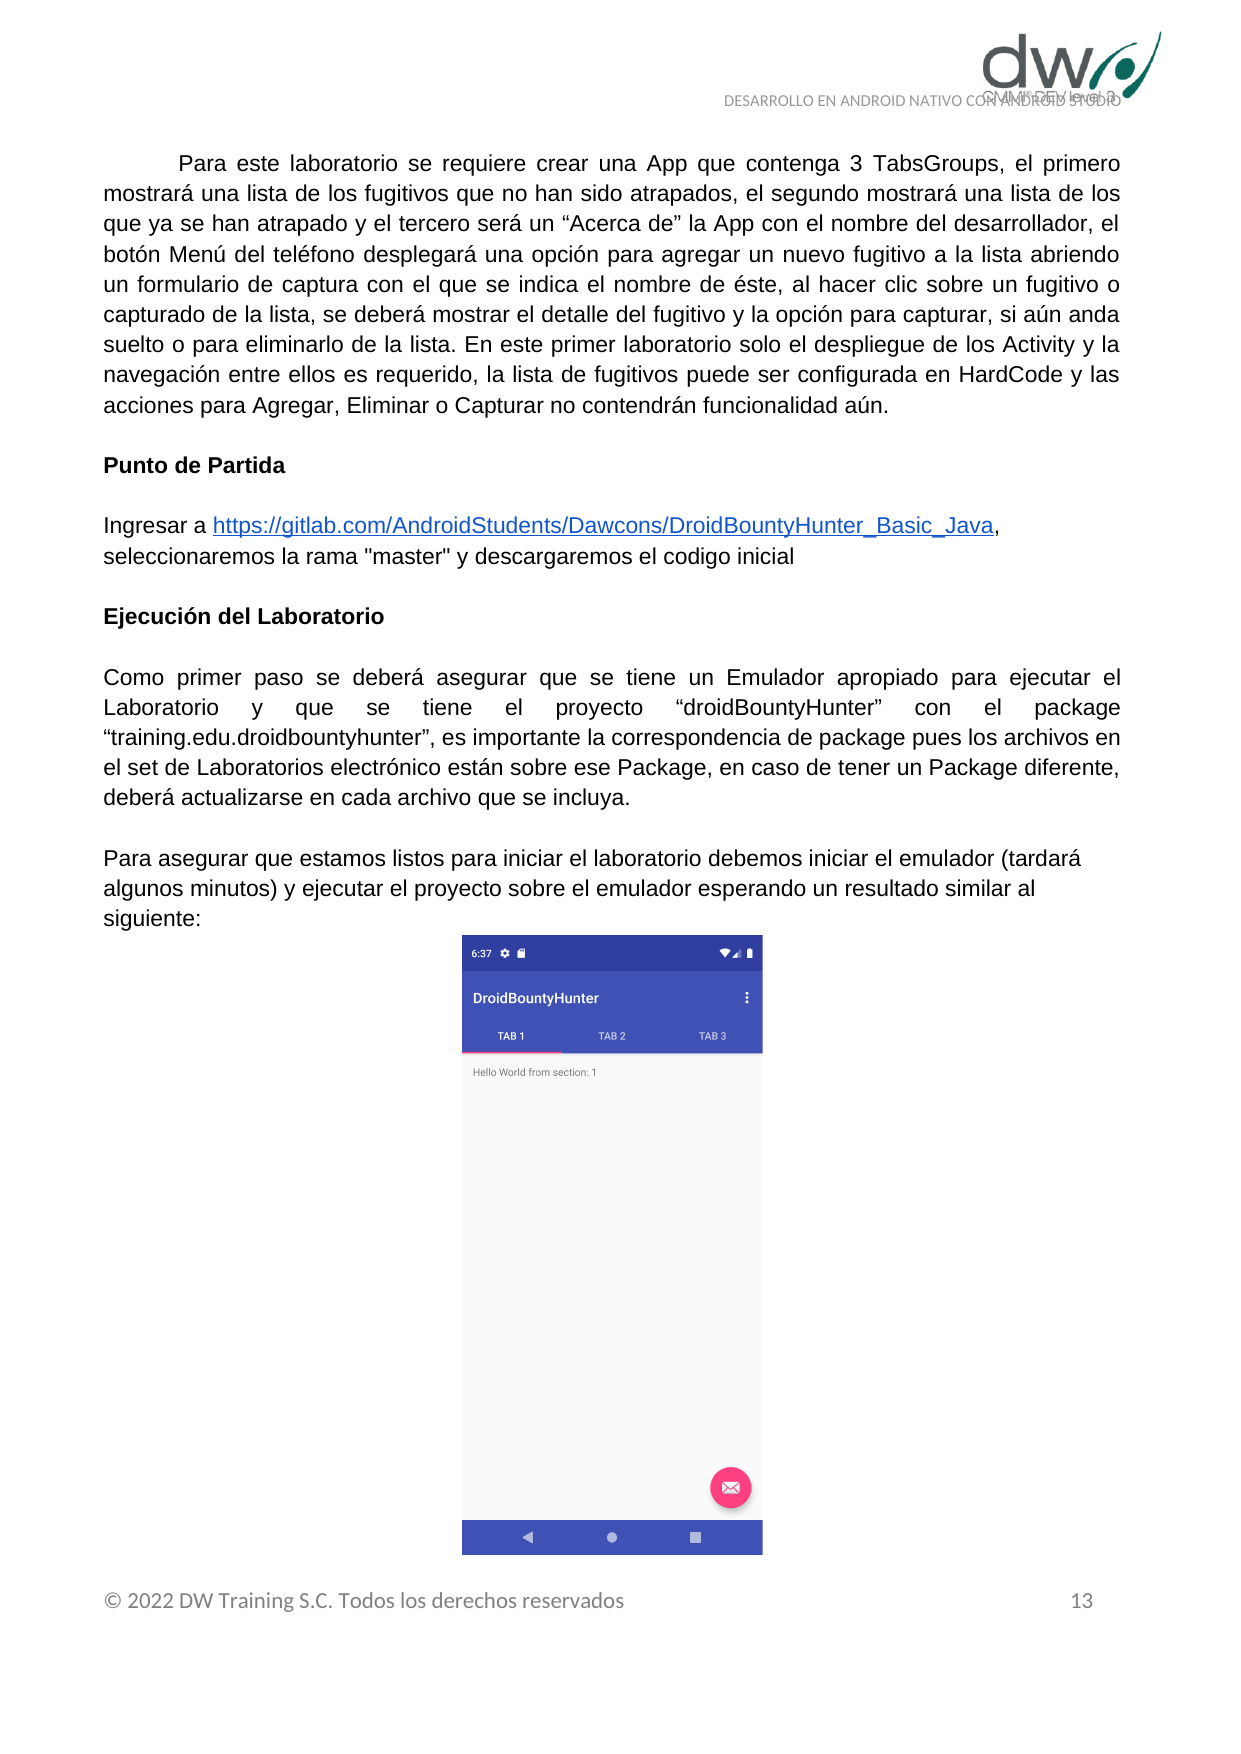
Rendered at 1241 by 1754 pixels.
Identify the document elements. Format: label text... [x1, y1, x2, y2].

picture [978, 96, 984, 104]
text Punto de Partida [103, 452, 1121, 478]
text Para este laboratorio se requiere crear una App que contenga 3 TabsGroups, el primero mostrará una lista de los fugitivos que no han sido atrapados, el segundo mostrará una lista de los que ya se han atrapado y el tercero será un “Acerca de” la App con el nombre del desarrollador, el botón Menú del teléfono desplegará una opción para agregar un nuevo fugitivo a la lista abriendo un formulario de captura con el que se indica el nombre de éste, al hacer clic sobre un fugitivo o capturado de la lista, se deberá mostrar el detalle del fugitivo y la opción para capturar, si aún anda suelto o para eliminarlo de la lista. En este primer laboratorio solo el despliegue de los Activity y la navegación entre ellos es requerido, la lista de fugitivos puede ser configurada en HardCode y las acciones para Agregar, Eliminar o Capturar no contendrán funcionalidad aún. [103, 150, 1121, 418]
text Ingresar a https://gitlab.com/AndroidStudents/Dawcons/DroidBountyHunter_Basic_Java, seleccionaremos la rama "master" y descargaremos el codigo inicial [103, 512, 1121, 569]
text Ejecución del Laboratorio [103, 603, 1121, 629]
picture [1112, 96, 1119, 104]
picture [1042, 96, 1049, 104]
text Para asegurar que estamos listos para iniciar el laboratorio debemos iniciar el emulador (tardará algunos minutos) y ejecutar el proyecto sobre el emulador esperando un resultado similar al siguiente: [103, 845, 1121, 932]
text Como primer paso se deberá asegurar que se tiene un Emulador apropiado para ejecutar el Laboratorio y que se tiene el proyecto “droidBountyHunter” con el package “training.edu.droidbountyhunter”, es importante la correspondencia de package pues los archivos en el set de Laboratorios electrónico están sobre ese Package, en caso de tener un Package diferente, deberá actualizarse en cada archivo que se incluya. [103, 663, 1121, 811]
picture [462, 935, 763, 1555]
picture [978, 29, 1166, 104]
